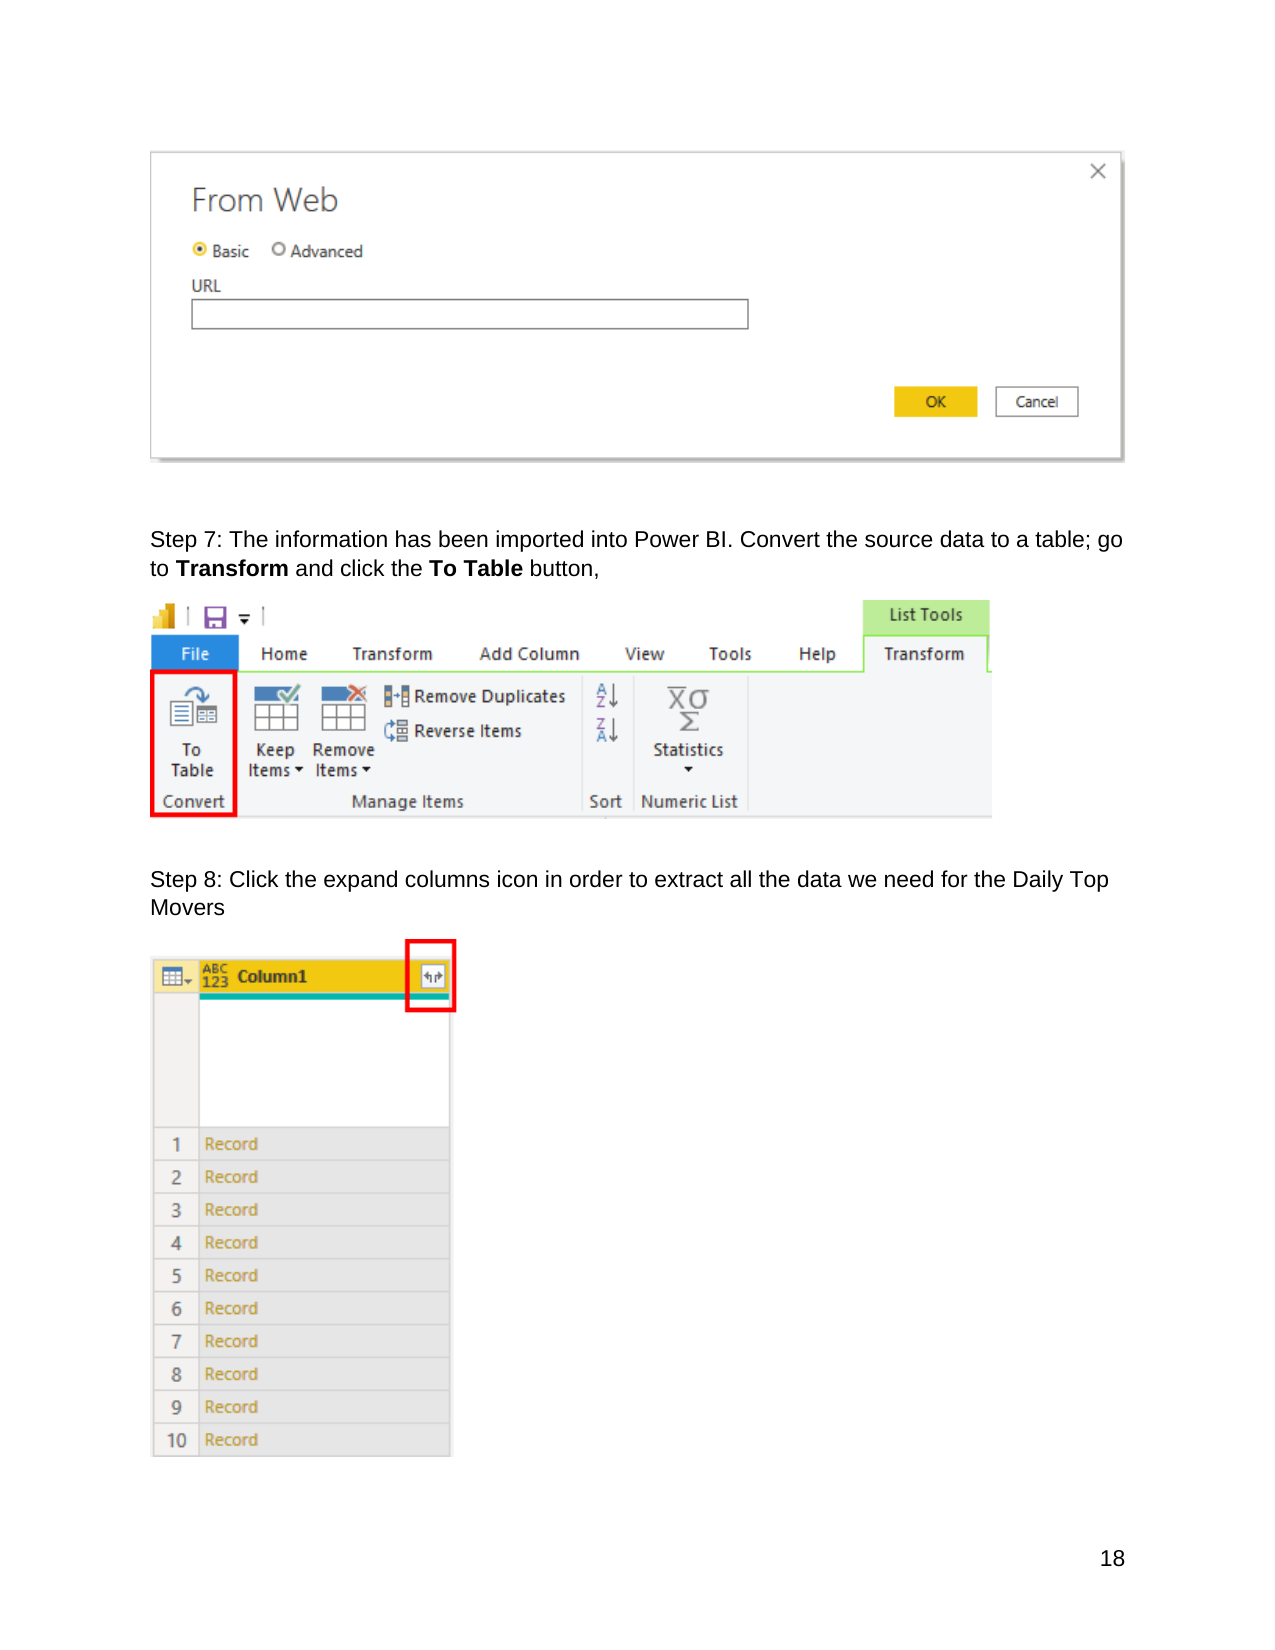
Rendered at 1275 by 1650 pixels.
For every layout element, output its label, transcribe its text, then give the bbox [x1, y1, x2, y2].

picture [150, 150, 1125, 463]
text Step 8: Click the expand columns icon in order to extract all the data we need for the Daily Top Movers [150, 837, 1125, 921]
picture [150, 939, 457, 1457]
text Step 7: The information has been imported into Power BI. Convert the source data to a table; go to Transform and click the To Table button, [150, 526, 1125, 581]
picture [150, 600, 993, 819]
